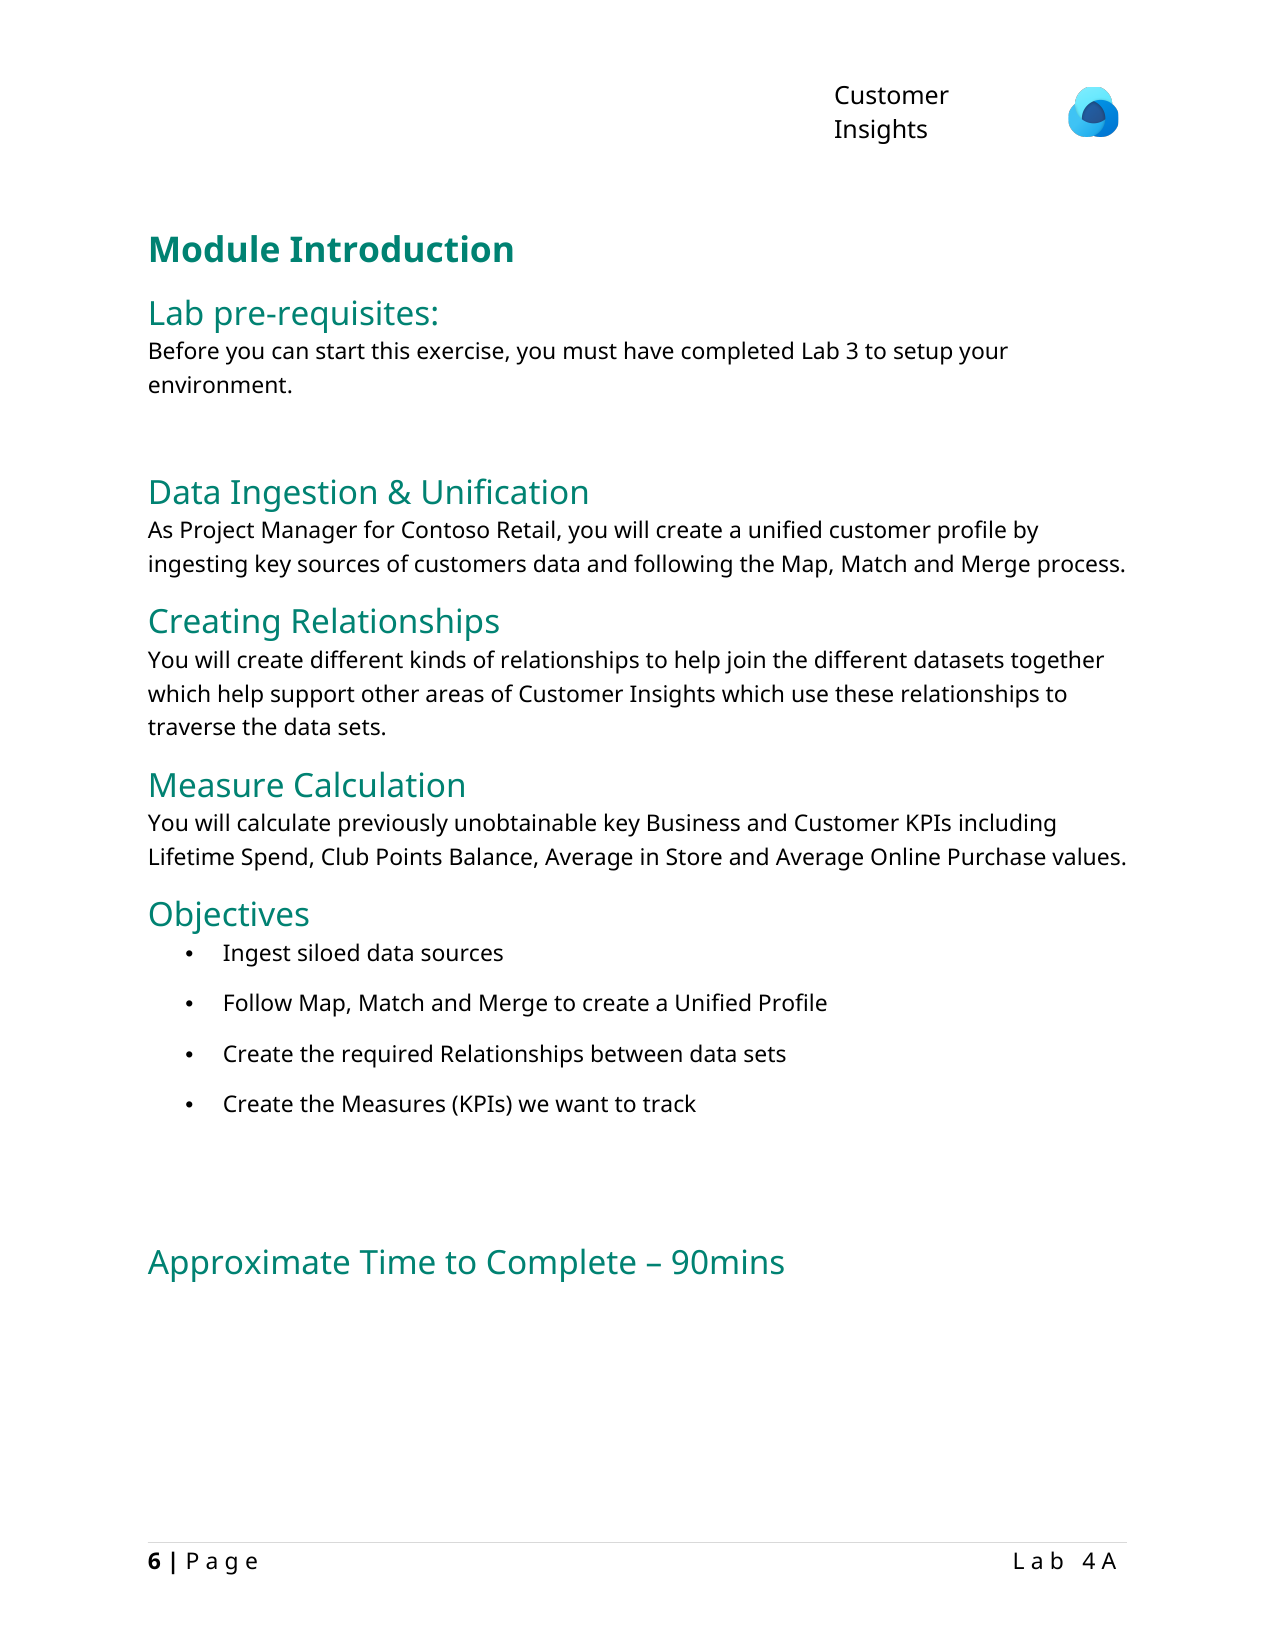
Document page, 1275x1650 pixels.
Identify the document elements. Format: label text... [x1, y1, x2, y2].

subtitle Approximate Time to Complete – 90mins [148, 1238, 1127, 1284]
text As Project Manager for Contoso Retail, you will create a unified customer profile by ingesting key sources of customers data and following the Map, Match and Merge process. [148, 514, 1127, 579]
subtitle Module Introduction [148, 224, 1127, 272]
text Before you can start this exercise, you must have completed Lab 3 to setup your environment. [148, 335, 1127, 400]
list Ingest siloed data sources [185, 937, 1127, 968]
subtitle Data Ingestion & Unification [148, 469, 1127, 514]
subtitle Objectives [148, 891, 1127, 937]
list Follow Map, Match and Merge to create a Unified Profile [185, 987, 1127, 1018]
subtitle Creating Relationships [148, 598, 1127, 644]
picture [1068, 87, 1119, 137]
subtitle Lab pre-requisites: [148, 289, 1127, 335]
list Create the required Relationships between data sets [185, 1037, 1127, 1069]
text You will create different kinds of relationships to help join the different datasets together which help support other areas of Customer Insights which use these relationships to traverse the data sets. [148, 644, 1127, 742]
text You will calculate previously unobtainable key Business and Customer KPIs including Lifetime Spend, Club Points Balance, Average in Store and Average Online Purchase values. [148, 807, 1127, 872]
list Create the Measures (KPIs) we want to track [185, 1088, 1127, 1119]
subtitle Measure Calculation [148, 762, 1127, 807]
